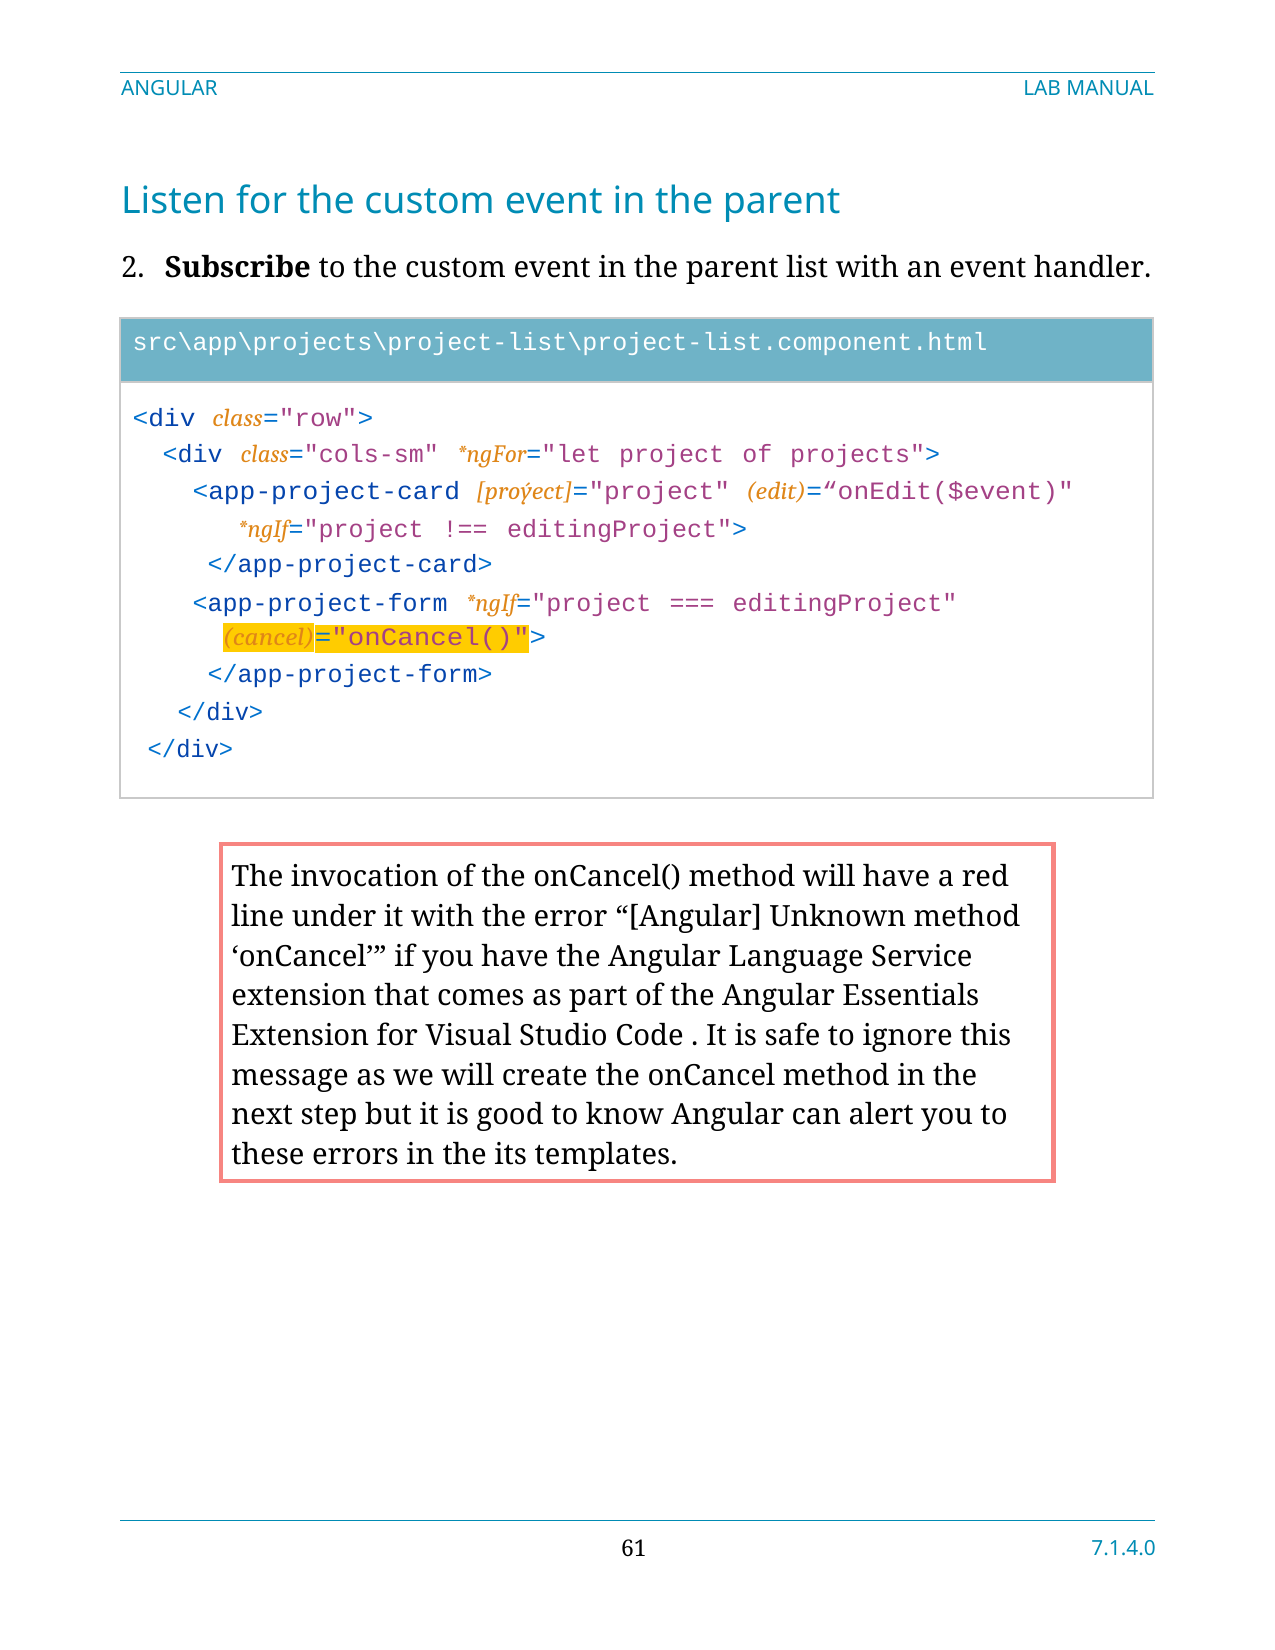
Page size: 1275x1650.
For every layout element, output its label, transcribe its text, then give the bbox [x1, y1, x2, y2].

table_header src\app\projects\project-list\project-list.component.html [121, 319, 1152, 381]
subtitle Listen for the custom event in the parent [121, 174, 1198, 225]
table_cell <div class="row"> <div class="cols-sm" *ngFor="let project of projects"> <app-project-card [proýect]="project" (edit)=“onEdit($event)" *ngIf="project !== editingProject"> </app-project-card> <app-project-form *ngIf="project === editingProject" (cancel)="onCancel()"> </app-project-form> </div> </div> [121, 383, 1152, 797]
list Subscribe to the custom event in the parent list with an event handler. [121, 247, 1198, 286]
